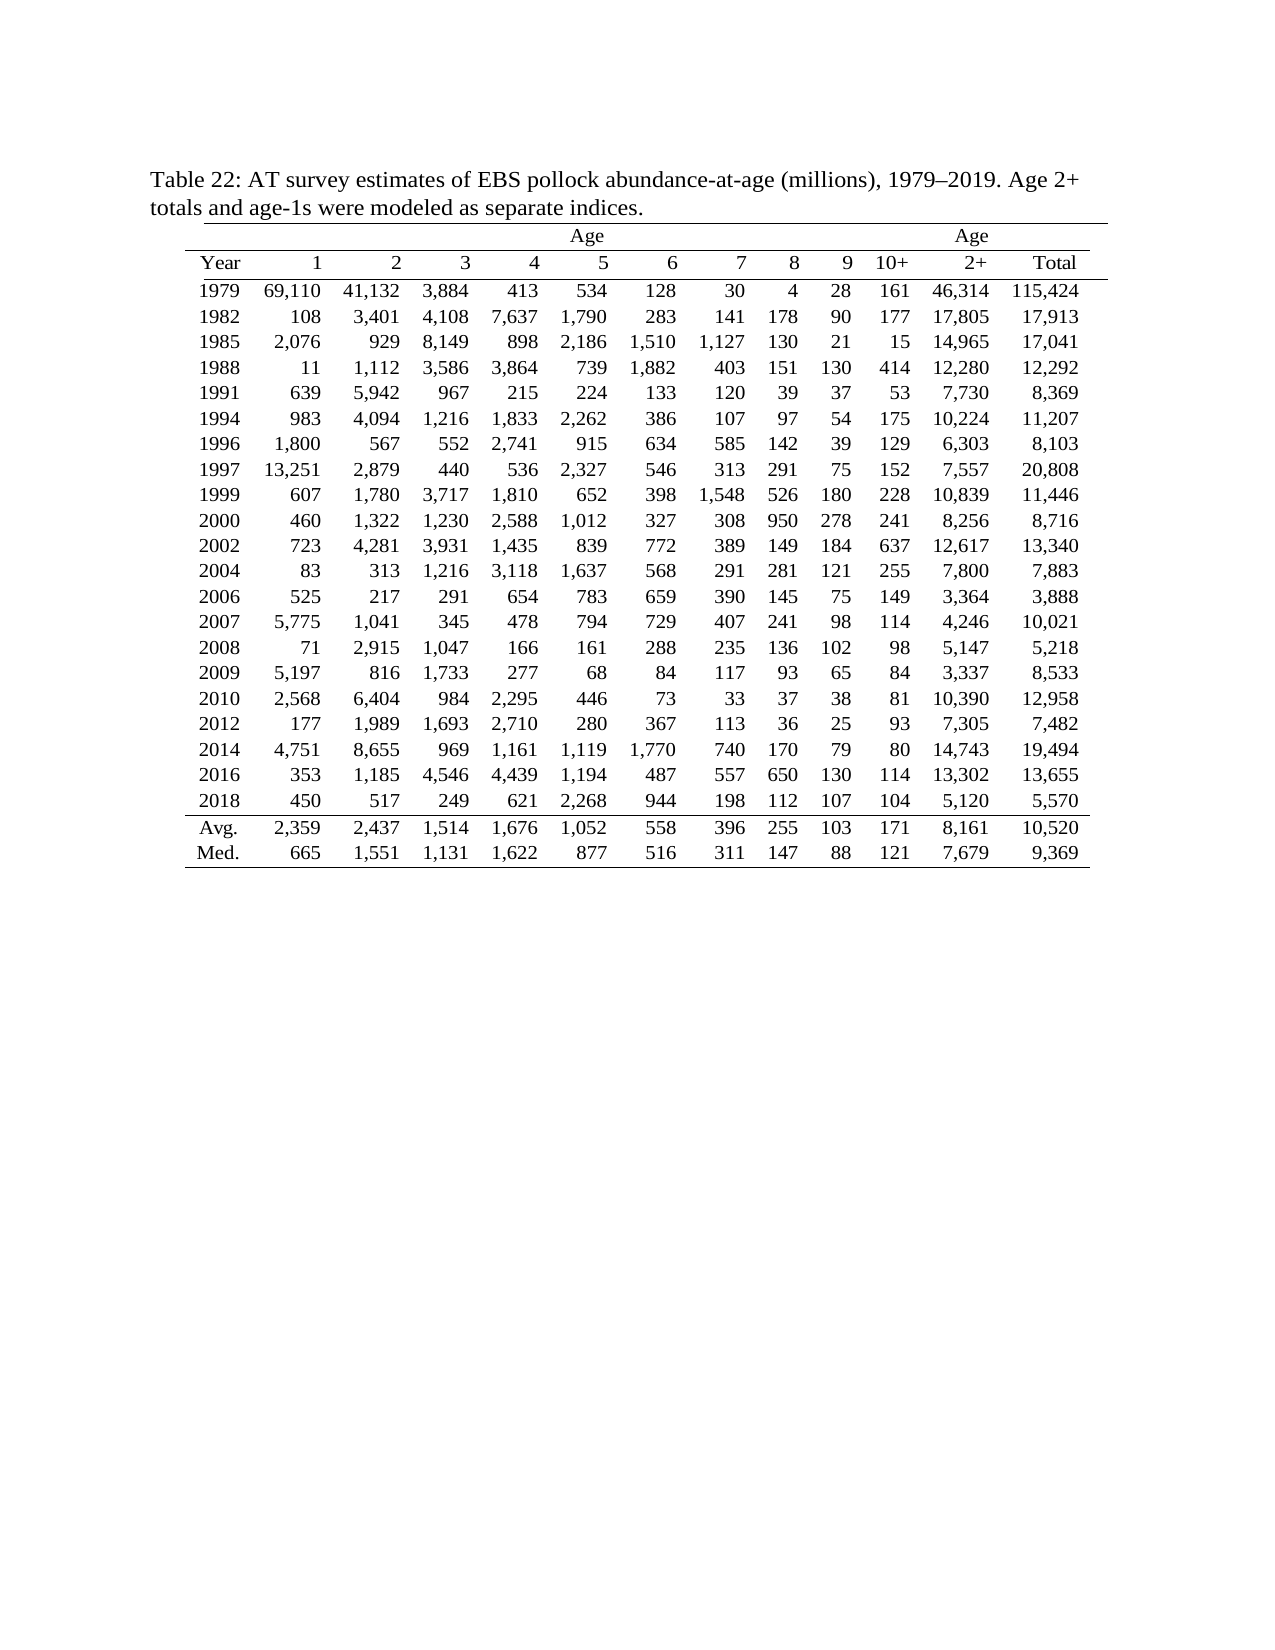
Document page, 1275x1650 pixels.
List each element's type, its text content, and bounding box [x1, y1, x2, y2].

text Year 1 2 3 4 5 6 7 8 9 10+ 2+ Total [2, 247, 1275, 274]
text 2009 5,197 816 1,733 277 68 84 117 93 65 84 3,337 8,533 [2, 661, 1275, 684]
text 2002 723 4,281 3,931 1,435 839 772 389 149 184 637 12,617 13,340 [2, 534, 1275, 557]
text 2018 450 517 249 621 2,268 944 198 112 107 104 5,120 5,570 [2, 789, 1275, 811]
text 1988 11 1,112 3,586 3,864 739 1,882 403 151 130 414 12,280 12,292 [2, 356, 1275, 379]
text Med. 665 1,551 1,131 1,622 877 516 311 147 88 121 7,679 9,369 [0, 841, 1275, 864]
text 1982 108 3,401 4,108 7,637 1,790 283 141 178 90 177 17,805 17,913 [2, 305, 1275, 328]
text 1999 607 1,780 3,717 1,810 652 398 1,548 526 180 228 10,839 11,446 [2, 483, 1275, 506]
text 2007 5,775 1,041 345 478 794 729 407 241 98 114 4,246 10,021 [2, 610, 1275, 633]
text 1994 983 4,094 1,216 1,833 2,262 386 107 97 54 175 10,224 11,207 [2, 407, 1275, 429]
text 2008 71 2,915 1,047 166 161 288 235 136 102 98 5,147 5,218 [2, 636, 1275, 659]
text 2016 353 1,185 4,546 4,439 1,194 487 557 650 130 114 13,302 13,655 [2, 763, 1275, 786]
text Table 22: AT survey estimates of EBS pollock abundance-at-age (millions), 1979–2019. Age 2+ totals and age-1s were modeled as separate indices. [150, 166, 1126, 221]
text 2014 4,751 8,655 969 1,161 1,119 1,770 740 170 79 80 14,743 19,494 [2, 738, 1275, 761]
text 2010 2,568 6,404 984 2,295 446 73 33 37 38 81 10,390 12,958 [2, 687, 1275, 709]
text Age Age [569, 224, 1275, 247]
text 2006 525 217 291 654 783 659 390 145 75 149 3,364 3,888 [2, 585, 1275, 608]
text 2004 83 313 1,216 3,118 1,637 568 291 281 121 255 7,800 7,883 [2, 559, 1275, 582]
text 2012 177 1,989 1,693 2,710 280 367 113 36 25 93 7,305 7,482 [2, 712, 1275, 735]
text 1996 1,800 567 552 2,741 915 634 585 142 39 129 6,303 8,103 [2, 432, 1275, 455]
text 1997 13,251 2,879 440 536 2,327 546 313 291 75 152 7,557 20,808 [2, 458, 1275, 481]
text Avg. 2,359 2,437 1,514 1,676 1,052 558 396 255 103 171 8,161 10,520 [2, 811, 1275, 838]
text 2000 460 1,322 1,230 2,588 1,012 327 308 950 278 241 8,256 8,716 [2, 508, 1275, 531]
text 1979 69,110 41,132 3,884 413 534 128 30 4 28 161 46,314 115,424 [2, 279, 1275, 302]
text 1991 639 5,942 967 215 224 133 120 39 37 53 7,730 8,369 [2, 381, 1275, 404]
text 1985 2,076 929 8,149 898 2,186 1,510 1,127 130 21 15 14,965 17,041 [2, 330, 1275, 353]
